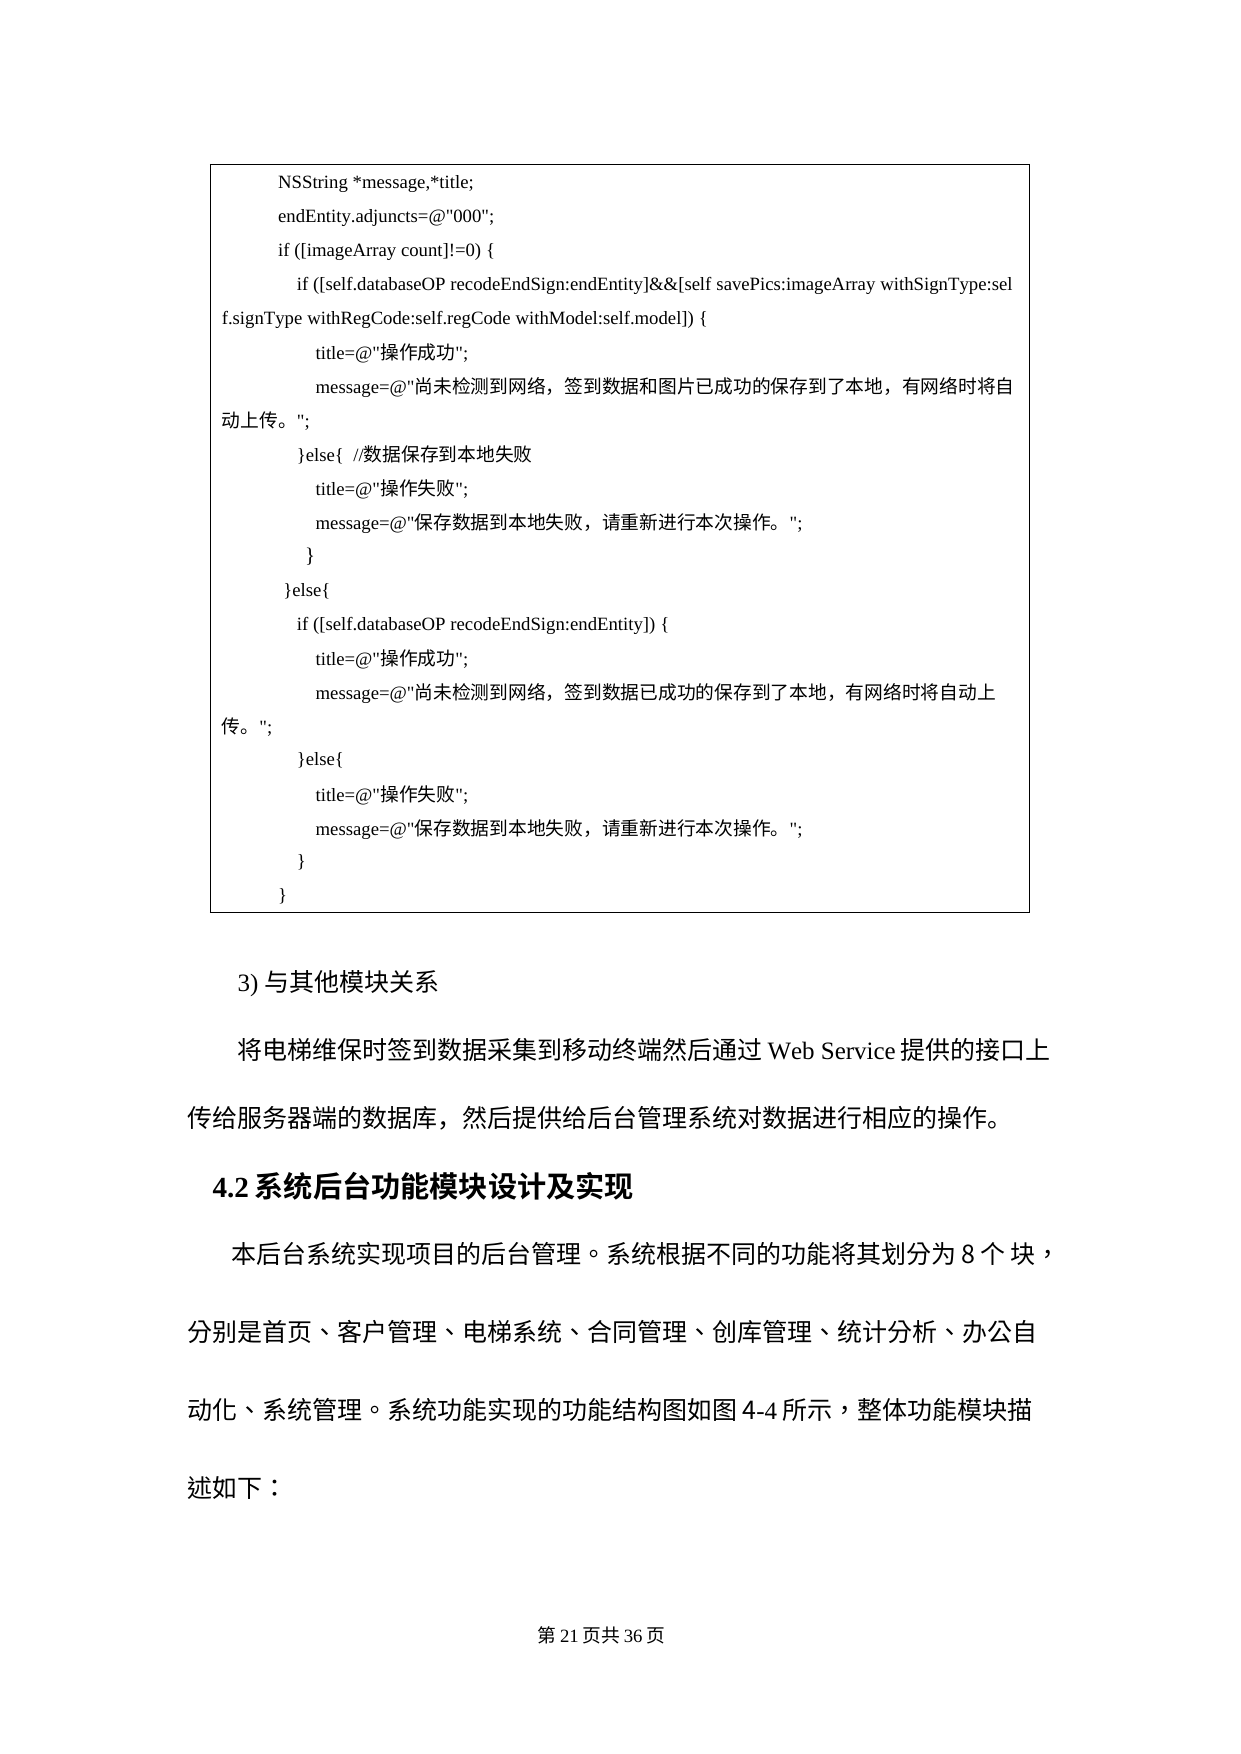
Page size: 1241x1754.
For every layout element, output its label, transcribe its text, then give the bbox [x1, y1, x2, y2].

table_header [211, 165, 1029, 912]
text 4.2系统后台功能模块设计及实现 [212, 1151, 1053, 1219]
text 本后台系统实现项目的后台管理。系统根据不同的功能将其划分为8个 块，分别是首页、客户管理、电梯系统、合同管理、创库管理、统计分析、办公自动化、系统管理。系统功能实现的功能结构图如图4-4所示，整体功能模块描述如下： [187, 1219, 1053, 1521]
text 将电梯维保时签到数据采集到移动终端然后通过Web Service提供的接口上传给服务器端的数据库，然后提供给后台管理系统对数据进行相应的操作。 [187, 1015, 1053, 1151]
text 3) 与其他模块关系 [187, 947, 1053, 1015]
